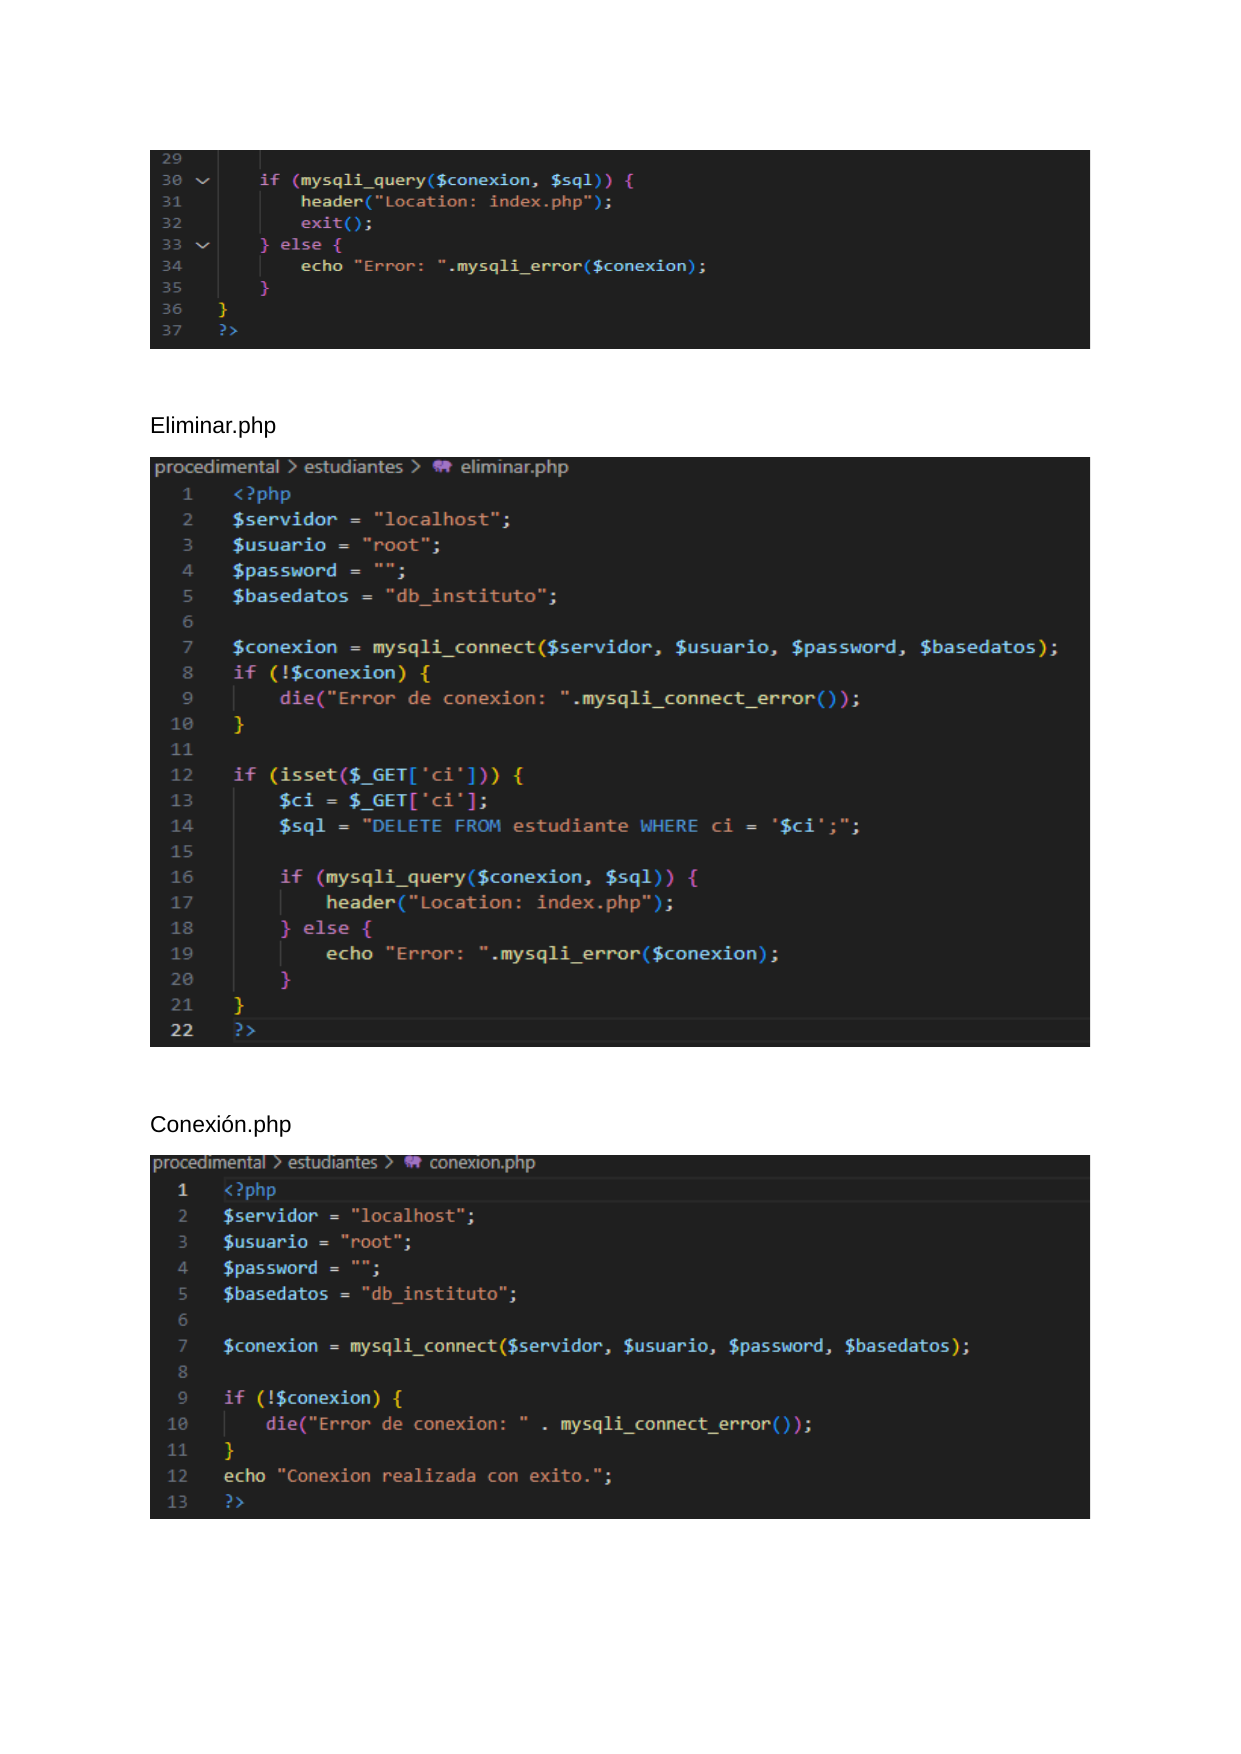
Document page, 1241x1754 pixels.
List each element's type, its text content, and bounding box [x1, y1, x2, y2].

text Conexión.php [150, 1111, 1090, 1137]
text Eliminar.php [150, 412, 1090, 439]
